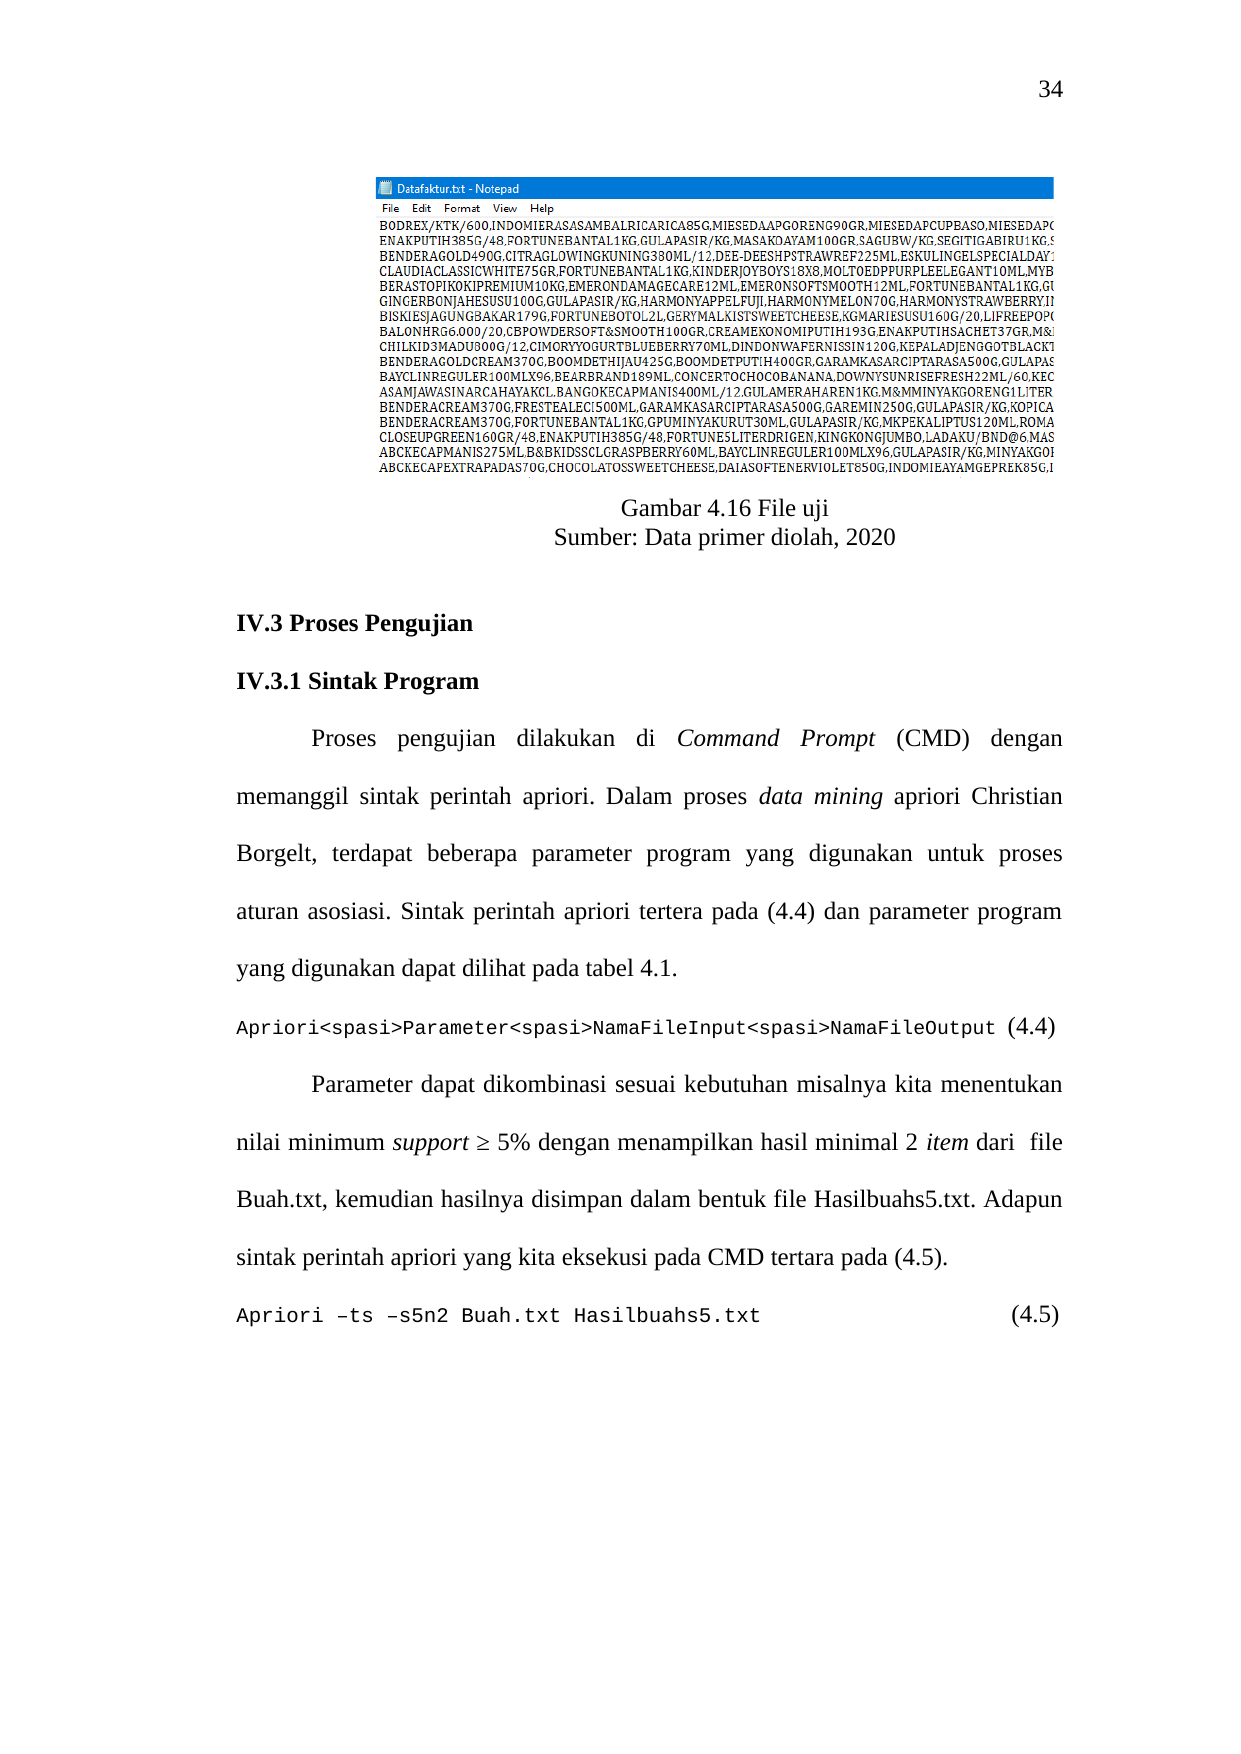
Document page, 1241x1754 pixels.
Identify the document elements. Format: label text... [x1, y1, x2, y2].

picture [375, 177, 1054, 478]
text Apriori –ts –s5n2 Buah.txt Hasilbuahs5.txt (4.5) [236, 1299, 1063, 1329]
text Sumber: Data primer diolah, 2020 [386, 522, 1063, 551]
subtitle Sintak Program [236, 666, 1063, 695]
subtitle Proses Pengujian [236, 608, 1063, 637]
text Proses pengujian dilakukan di Command Prompt (CMD) dengan memanggil sintak perintah apriori. Dalam proses data mining apriori Christian Borgelt, terdapat beberapa parameter program yang digunakan untuk proses aturan asosiasi. Sintak perintah apriori tertera pada (4.4) dan parameter program yang digunakan dapat dilihat pada tabel 4.1. [236, 723, 1063, 982]
text Apriori<spasi>Parameter<spasi>NamaFileInput<spasi>NamaFileOutput (4.4) [236, 1011, 1063, 1040]
text Parameter dapat dikombinasi sesuai kebutuhan misalnya kita menentukan nilai minimum support ≥ 5% dengan menampilkan hasil minimal 2 item dari file Buah.txt, kemudian hasilnya disimpan dalam bentuk file Hasilbuahs5.txt. Adapun sintak perintah apriori yang kita eksekusi pada CMD tertara pada (4.5). [236, 1069, 1063, 1271]
